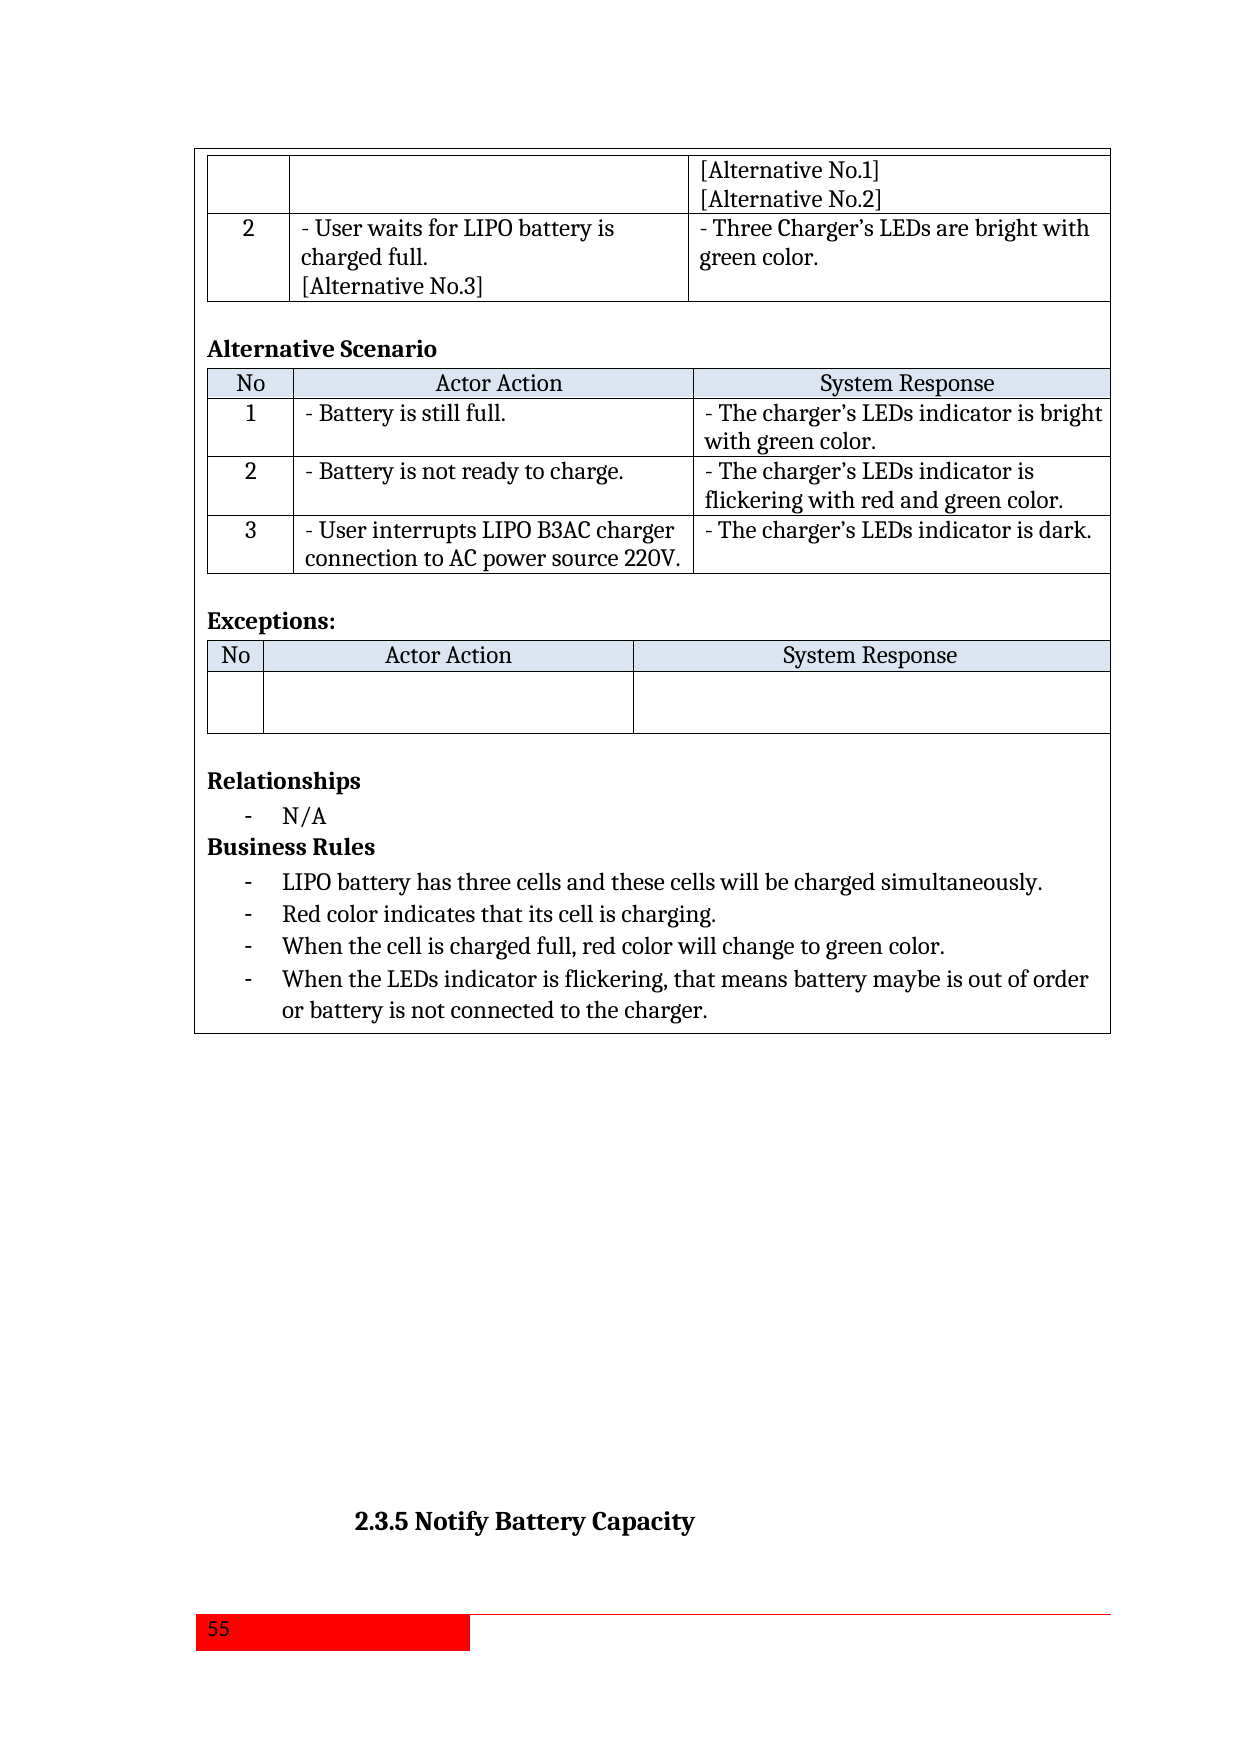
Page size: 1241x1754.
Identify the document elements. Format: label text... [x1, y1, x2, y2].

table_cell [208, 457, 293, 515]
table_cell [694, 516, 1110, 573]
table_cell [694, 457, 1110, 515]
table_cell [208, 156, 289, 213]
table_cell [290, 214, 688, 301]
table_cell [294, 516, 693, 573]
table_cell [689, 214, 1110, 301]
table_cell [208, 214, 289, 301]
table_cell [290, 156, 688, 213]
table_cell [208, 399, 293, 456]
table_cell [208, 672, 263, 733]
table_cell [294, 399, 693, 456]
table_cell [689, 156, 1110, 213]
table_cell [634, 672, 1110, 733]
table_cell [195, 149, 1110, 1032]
subtitle 2.3.5 Notify Battery Capacity [354, 1506, 1122, 1537]
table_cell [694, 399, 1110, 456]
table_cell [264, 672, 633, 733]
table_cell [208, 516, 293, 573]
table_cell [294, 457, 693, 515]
